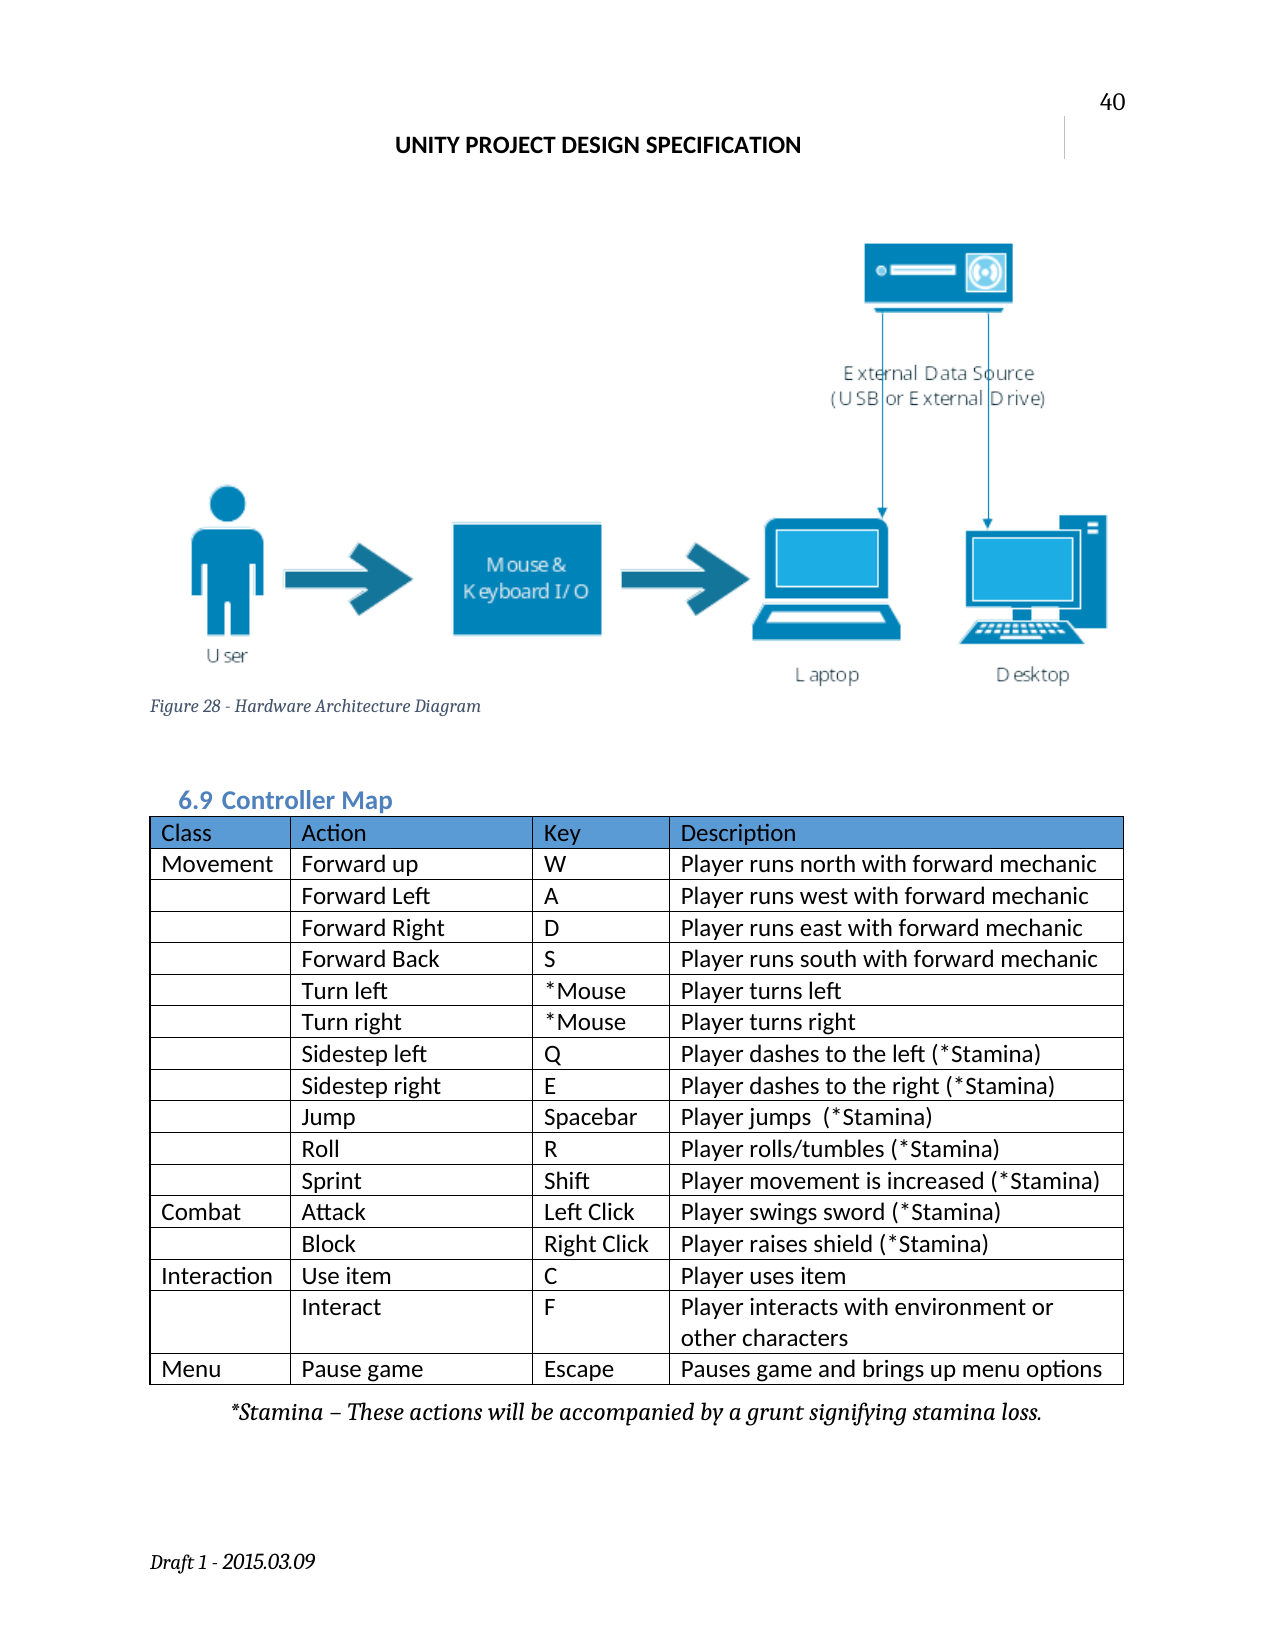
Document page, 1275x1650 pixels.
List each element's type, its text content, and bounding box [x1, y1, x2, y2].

table_cell Interaction [151, 1260, 290, 1290]
table_cell C [533, 1260, 669, 1290]
table_cell Sidestep right [291, 1070, 532, 1100]
table_cell Interact [291, 1291, 532, 1352]
table_cell Right Click [533, 1228, 669, 1259]
table_cell *Mouse [533, 975, 669, 1005]
table_cell Player runs east with forward mechanic [670, 912, 1123, 942]
table_cell F [533, 1291, 669, 1352]
table_cell Block [291, 1228, 532, 1259]
table_cell Menu [151, 1354, 290, 1384]
table_cell [151, 943, 290, 974]
table_cell Player uses item [670, 1260, 1123, 1290]
table_cell Escape [533, 1354, 669, 1384]
table_cell Movement [151, 849, 290, 879]
table_cell Player turns right [670, 1006, 1123, 1037]
table_cell [151, 1038, 290, 1069]
table_cell *Mouse [533, 1006, 669, 1037]
table_header Key [533, 817, 669, 848]
table_header Description [670, 817, 1123, 848]
table_cell Turn right [291, 1006, 532, 1037]
table_cell Player runs west with forward mechanic [670, 880, 1123, 911]
table_cell [151, 1291, 290, 1352]
table_cell [151, 975, 290, 1005]
table_cell Forward up [291, 849, 532, 879]
table_cell [151, 912, 290, 942]
table_cell Player dashes to the right (*Stamina) [670, 1070, 1123, 1100]
table_cell A [533, 880, 669, 911]
table_cell Roll [291, 1133, 532, 1164]
table_cell Jump [291, 1101, 532, 1132]
table_cell Shift [533, 1165, 669, 1195]
table_cell Spacebar [533, 1101, 669, 1132]
text Figure - Hardware Architecture Diagram [150, 696, 1125, 717]
table_cell Sidestep left [291, 1038, 532, 1069]
table_cell Player swings sword (*Stamina) [670, 1196, 1123, 1227]
table_cell [151, 880, 290, 911]
table_cell Forward Right [291, 912, 532, 942]
table_cell Use item [291, 1260, 532, 1290]
table_cell Forward Left [291, 880, 532, 911]
table_cell Player turns left [670, 975, 1123, 1005]
table_cell Pauses game and brings up menu options [670, 1354, 1123, 1384]
table_cell Player interacts with environment or other characters [670, 1291, 1123, 1352]
text *Stamina – These actions will be accompanied by a grunt signifying stamina loss. [150, 1398, 1125, 1426]
subtitle Controller Map [178, 783, 1125, 816]
table_cell E [533, 1070, 669, 1100]
table_cell S [533, 943, 669, 974]
table_cell Sprint [291, 1165, 532, 1195]
table_cell Player dashes to the left (*Stamina) [670, 1038, 1123, 1069]
table_cell W [533, 849, 669, 879]
table_cell [151, 1165, 290, 1195]
table_cell [151, 1101, 290, 1132]
table_cell Combat [151, 1196, 290, 1227]
table_header Class [151, 817, 290, 848]
table_cell Attack [291, 1196, 532, 1227]
table_cell D [533, 912, 669, 942]
table_cell Q [533, 1038, 669, 1069]
table_cell [151, 1133, 290, 1164]
table_cell Player runs south with forward mechanic [670, 943, 1123, 974]
table_cell Forward Back [291, 943, 532, 974]
table_cell Player runs north with forward mechanic [670, 849, 1123, 879]
table_cell Player raises shield (*Stamina) [670, 1228, 1123, 1259]
table_cell [151, 1070, 290, 1100]
table_cell Left Click [533, 1196, 669, 1227]
table_cell Player jumps (*Stamina) [670, 1101, 1123, 1132]
table_cell Turn left [291, 975, 532, 1005]
table_cell R [533, 1133, 669, 1164]
table_cell Player movement is increased (*Stamina) [670, 1165, 1123, 1195]
table_cell [151, 1006, 290, 1037]
table_cell Pause game [291, 1354, 532, 1384]
table_cell [151, 1228, 290, 1259]
table_header Action [291, 817, 532, 848]
table_cell Player rolls/tumbles (*Stamina) [670, 1133, 1123, 1164]
